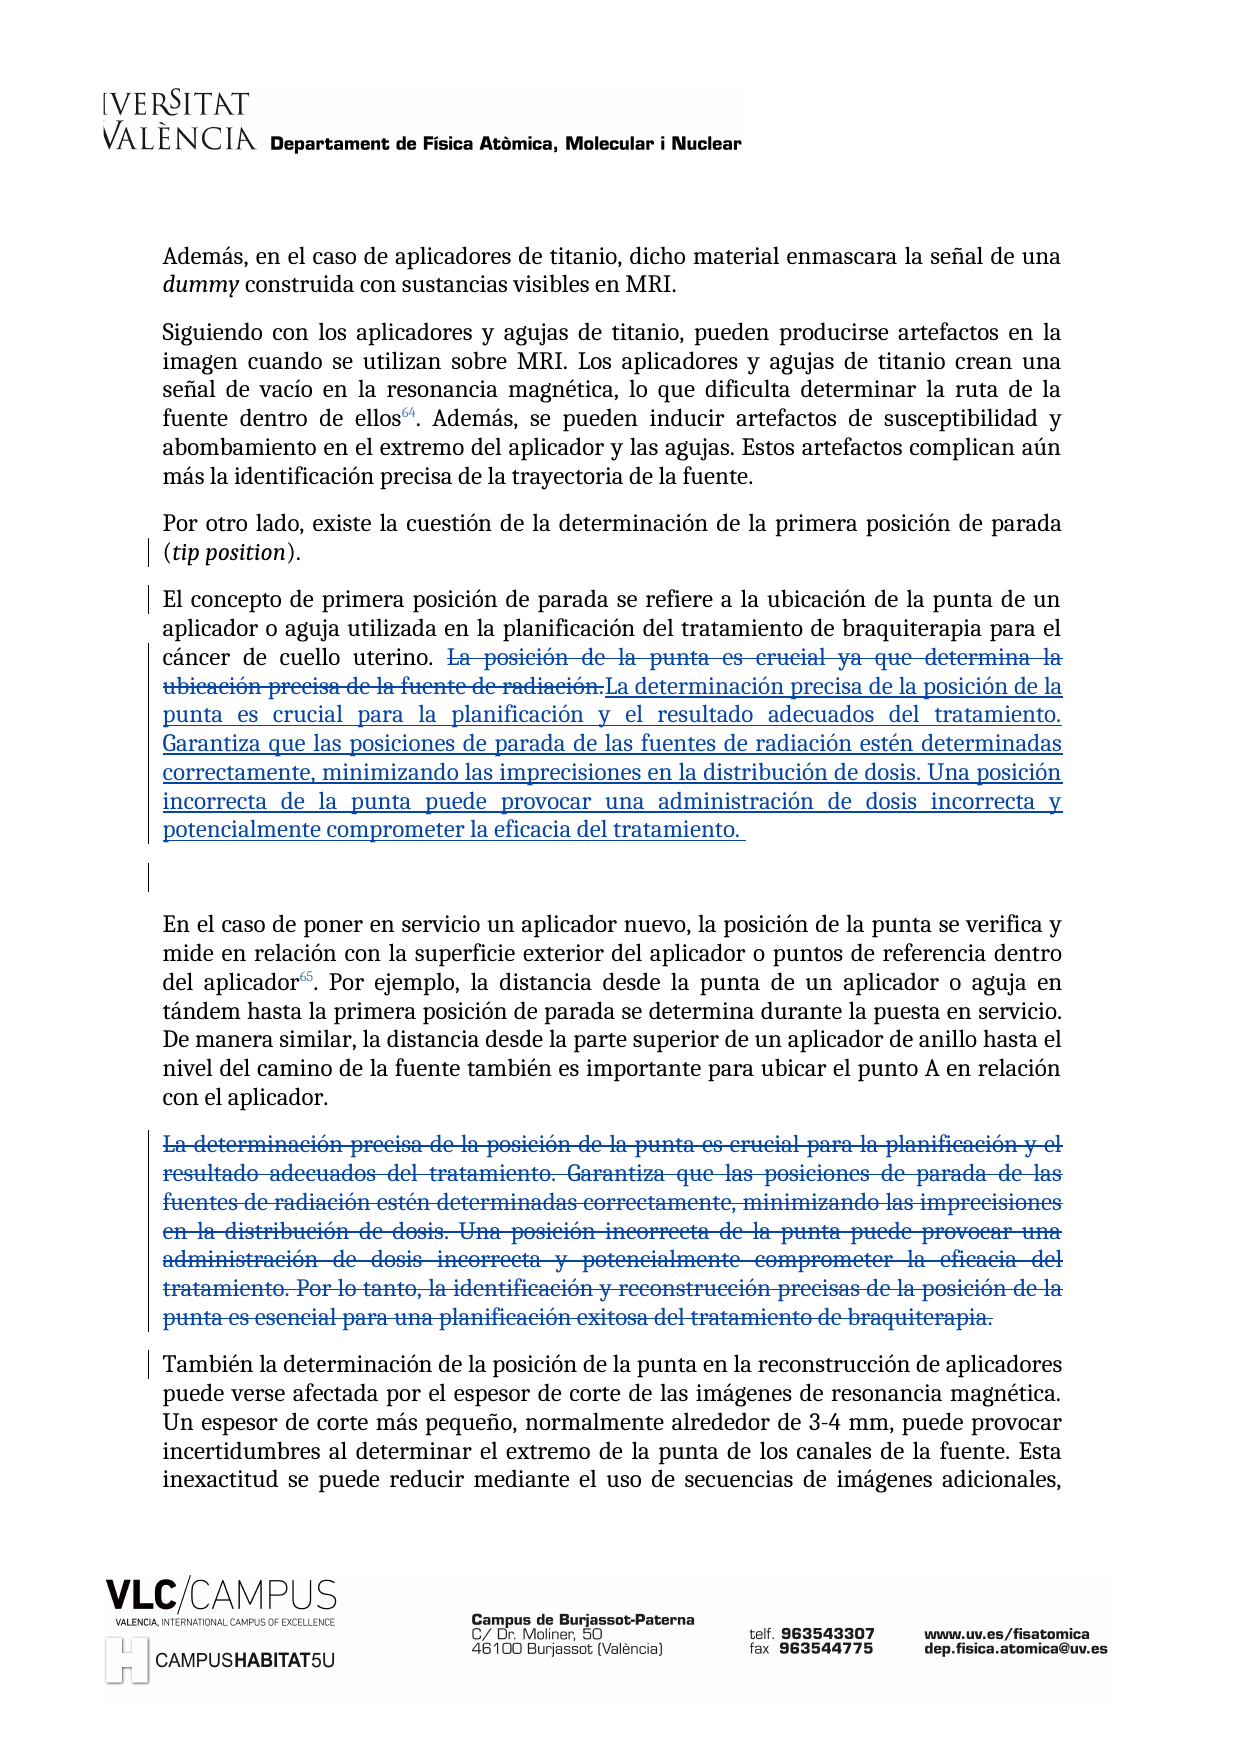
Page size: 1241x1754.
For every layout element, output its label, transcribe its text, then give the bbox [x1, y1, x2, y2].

text Por otro lado, existe la cuestión de la determinación de la primera posición de parada (tip position). [162, 509, 1063, 567]
text El concepto de primera posición de parada se refiere a la ubicación de la punta de un aplicador o aguja utilizada en la planificación del tratamiento de braquiterapia para el cáncer de cuello uterino. [162, 585, 1063, 753]
text En el caso de poner en servicio un aplicador nuevo, la posición de la punta se verifica y mide en relación con la superficie exterior del aplicador o puntos de referencia dentro del aplicador65. Por ejemplo, la distancia desde la punta de un aplicador o aguja en tándem hasta la primera posición de parada se determina durante la puesta en servicio. De manera similar, la distancia desde la parte superior de un aplicador de anillo hasta el nivel del camino de la fuente también es importante para ubicar el punto A en relación con el aplicador. [162, 910, 1063, 1112]
picture [103, 87, 748, 156]
text El concepto de primera posición de parada se refiere a la ubicación de la punta de un aplicador o aguja utilizada en la planificación del tratamiento de braquiterapia para el cáncer de cuello uterino. [162, 783, 1063, 811]
text El concepto de primera posición de parada se refiere a la ubicación de la punta de un aplicador o aguja utilizada en la planificación del tratamiento de braquiterapia para el cáncer de cuello uterino. [162, 754, 1063, 782]
picture [103, 1575, 1113, 1701]
text El concepto de primera posición de parada se refiere a la ubicación de la punta de un aplicador o aguja utilizada en la planificación del tratamiento de braquiterapia para el cáncer de cuello uterino. [162, 812, 1063, 844]
text Siguiendo con los aplicadores y agujas de titanio, pueden producirse artefactos en la imagen cuando se utilizan sobre MRI. Los aplicadores y agujas de titanio crean una señal de vacío en la resonancia magnética, lo que dificulta determinar la ruta de la fuente dentro de ellos64. Además, se pueden inducir artefactos de susceptibilidad y abombamiento en el extremo del aplicador y las agujas. Estos artefactos complican aún más la identificación precisa de la trayectoria de la fuente. [162, 318, 1063, 490]
